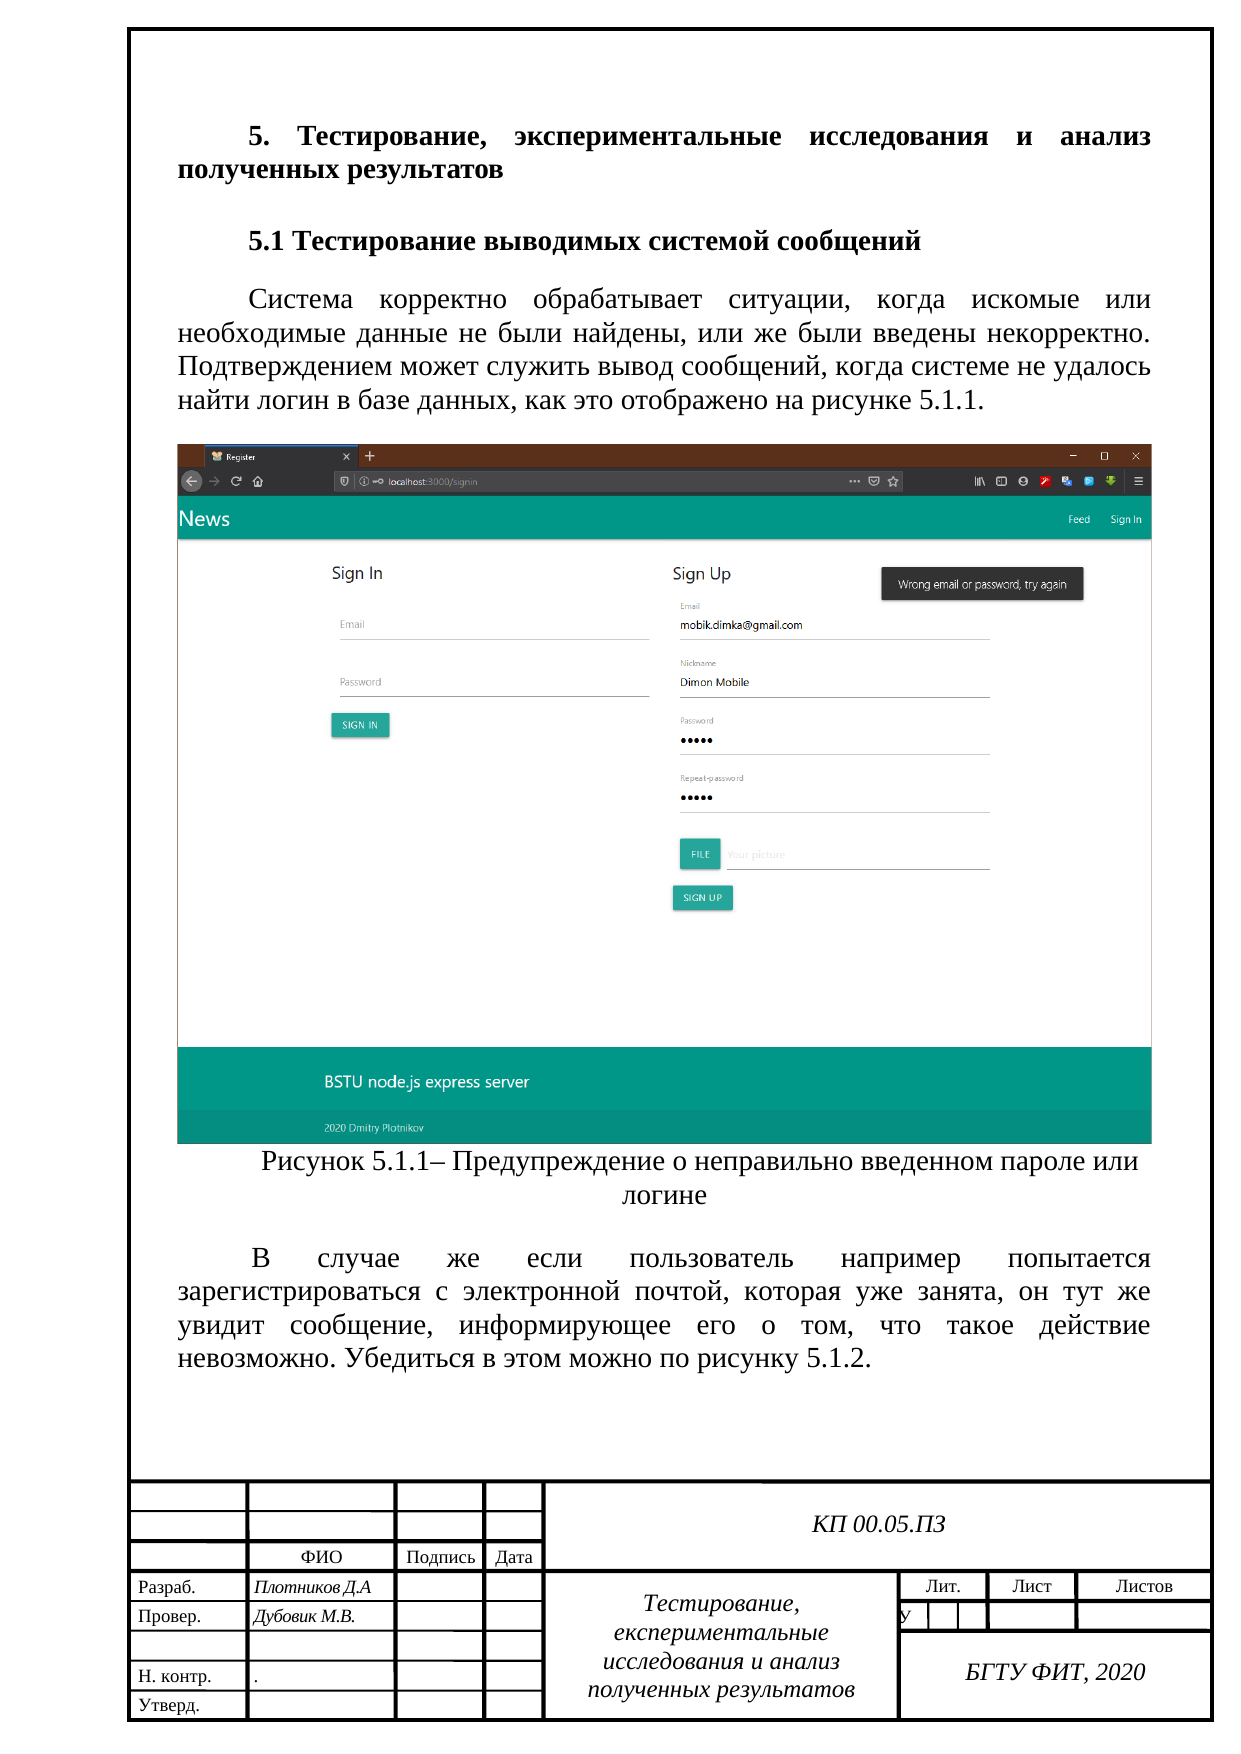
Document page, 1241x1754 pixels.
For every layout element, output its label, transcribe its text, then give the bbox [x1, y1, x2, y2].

text В случае же если пользователь например попытается зарегистрироваться с электронной почтой, которая уже занята, он тут же увидит сообщение, информирующее его о том, что такое действие невозможно. Убедиться в этом можно по рисунку 5.1.2. [177, 1240, 1152, 1374]
subtitle 5.1 Тестирование выводимых системой сообщений [177, 223, 1152, 256]
picture [177, 444, 1152, 1144]
subtitle 5. Тестирование, экспериментальные исследования и анализ полученных результатов [177, 118, 1152, 185]
text Система корректно обрабатывает ситуации, когда искомые или необходимые данные не были найдены, или же были введены некорректно. Подтверждением может служить вывод сообщений, когда системе не удалось найти логин в базе данных, как это отображено на рисунке 5.1.1. [177, 281, 1152, 415]
text Рисунок 5.1.1– Предупреждение о неправильно введенном пароле или логине [177, 1144, 1152, 1211]
